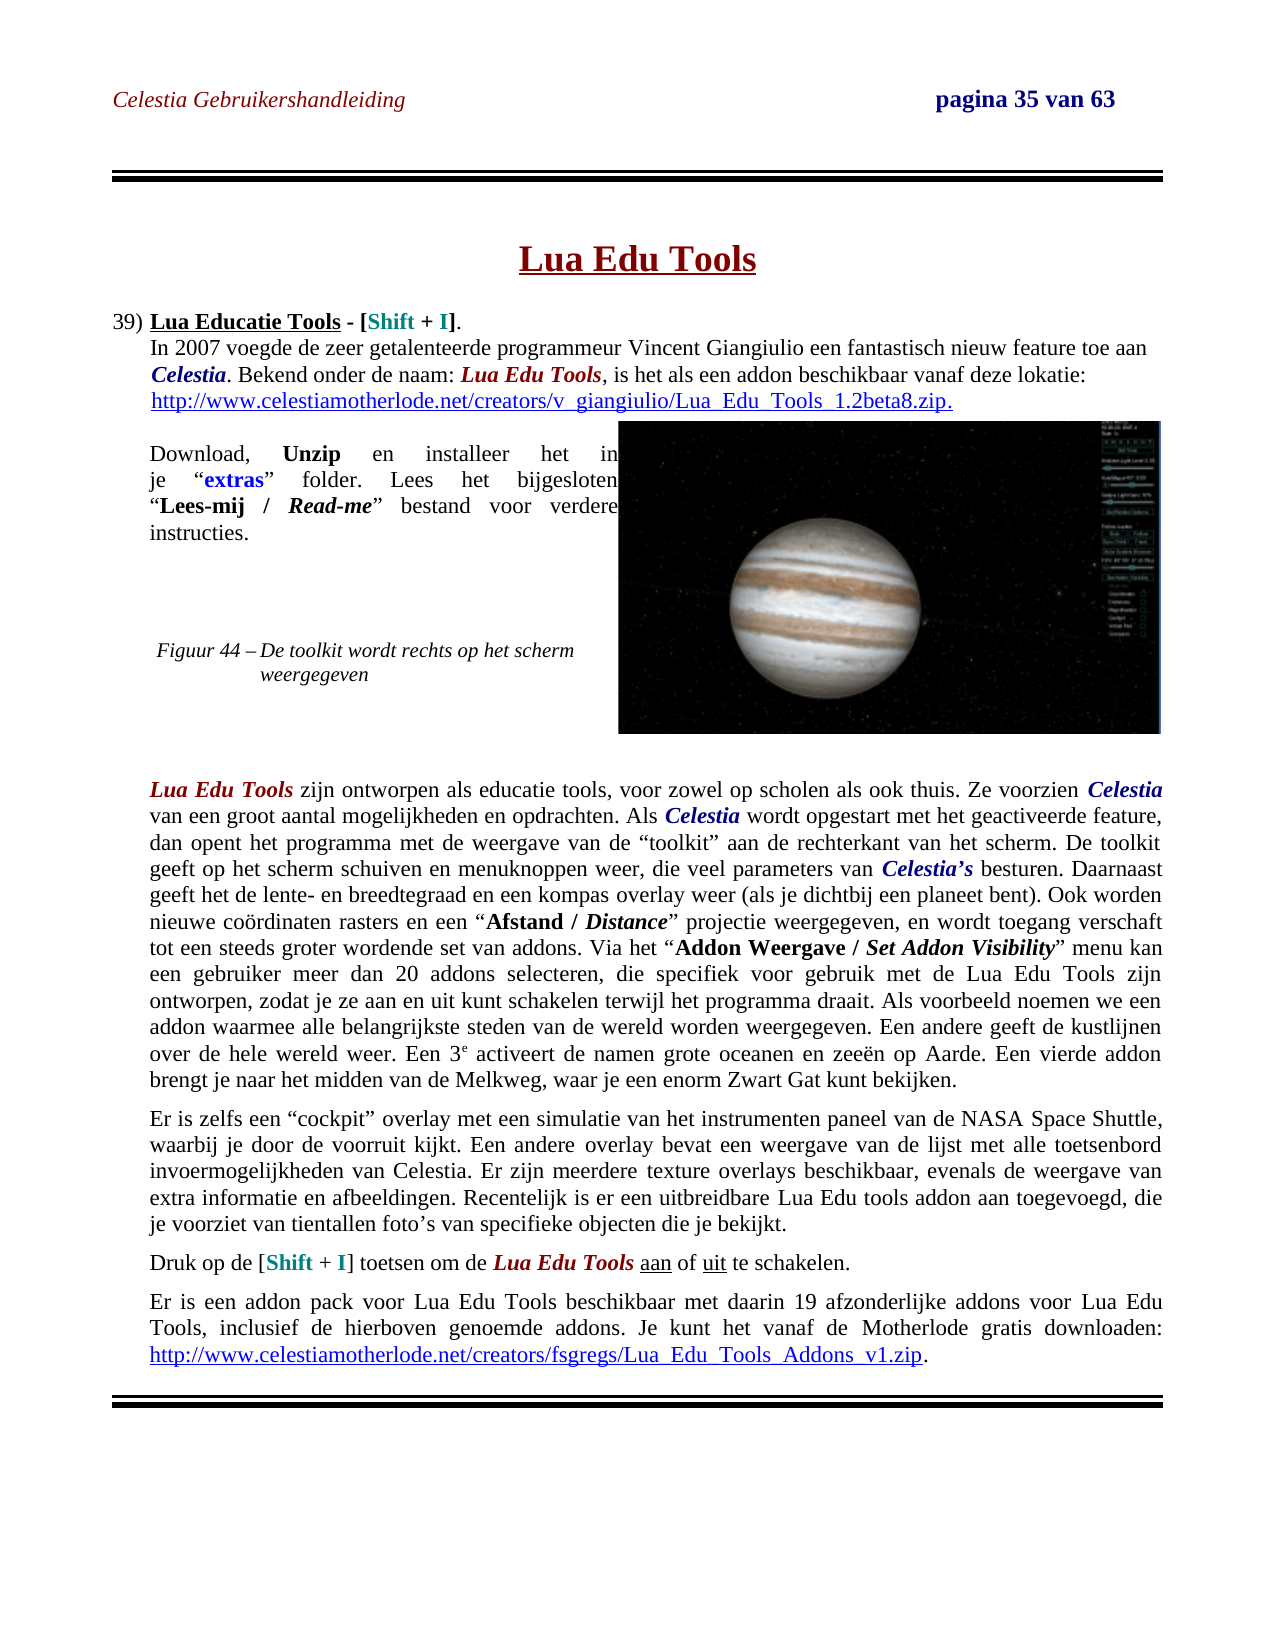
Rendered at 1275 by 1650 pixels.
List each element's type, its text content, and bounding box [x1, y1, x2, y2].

picture [618, 545, 1161, 638]
picture [618, 686, 1161, 734]
subtitle Lua Edu Tools [112, 236, 1163, 279]
text Download, Unzip en installeer het in je “extras” folder. Lees het bijgesloten “Lees-mij / Read-me” bestand voor verdere instructies. [149, 413, 1163, 545]
list Lua Educatie Tools - [Shift + I]. [112, 308, 1163, 334]
text Er is een addon pack voor Lua Edu Tools beschikbaar met daarin 19 afzonderlijke addons voor Lua Edu Tools, inclusief de hierboven genoemde addons. Je kunt het vanaf de Motherlode gratis downloaden: http://www.celestiamotherlode.net/creators/fsgregs/Lua_Edu_Tools_Addons_v1.zip. [149, 1288, 1163, 1367]
text Figuur 44 – De toolkit wordt rechts op het scherm weergegeven [156, 638, 1163, 686]
text In 2007 voegde de zeer getalenteerde programmeur Vincent Giangiulio een fantastisch nieuw feature toe aan Celestia. Bekend onder de naam: Lua Edu Tools, is het als een addon beschikbaar vanaf deze lokatie: http://www.celestiamotherlode.net/creators/v_giangiulio/Lua_Edu_Tools_1.2beta8.zip. [150, 334, 1163, 413]
text Lua Edu Tools zijn ontworpen als educatie tools, voor zowel op scholen als ook thuis. Ze voorzien Celestia van een groot aantal mogelijkheden en opdrachten. Als Celestia wordt opgestart met het geactiveerde feature, dan opent het programma met de weergave van de “toolkit” aan de rechterkant van het scherm. De toolkit geeft op het scherm schuiven en menuknoppen weer, die veel parameters van Celestia’s besturen. Daarnaast geeft het de lente- en breedtegraad en een kompas overlay weer (als je dichtbij een planeet bent). Ook worden nieuwe coördinaten rasters en een “Afstand / Distance” projectie weergegeven, en wordt toegang verschaft tot een steeds groter wordende set van addons. Via het “Addon Weergave / Set Addon Visibility” menu kan een gebruiker meer dan 20 addons selecteren, die specifiek voor gebruik met de Lua Edu Tools zijn ontworpen, zodat je ze aan en uit kunt schakelen terwijl het programma draait. Als voorbeeld noemen we een addon waarmee alle belangrijkste steden van de wereld worden weergegeven. Een andere geeft de kustlijnen over de hele wereld weer. Een 3e activeert de namen grote oceanen en zeeën op Aarde. Een vierde addon brengt je naar het midden van de Melkweg, waar je een enorm Zwart Gat kunt bekijken. [149, 776, 1163, 1092]
text Er is zelfs een “cockpit” overlay met een simulatie van het instrumenten paneel van de NASA Space Shuttle, waarbij je door de voorruit kijkt. Een andere overlay bevat een weergave van de lijst met alle toetsenbord invoermogelijkheden van Celestia. Er zijn meerdere texture overlays beschikbaar, evenals de weergave van extra informatie en afbeeldingen. Recentelijk is er een uitbreidbare Lua Edu tools addon aan toegevoegd, die je voorziet van tientallen foto’s van specifieke objecten die je bekijkt. [149, 1105, 1163, 1237]
text Druk op de [Shift + I] toetsen om de Lua Edu Tools aan of uit te schakelen. [149, 1249, 1163, 1275]
